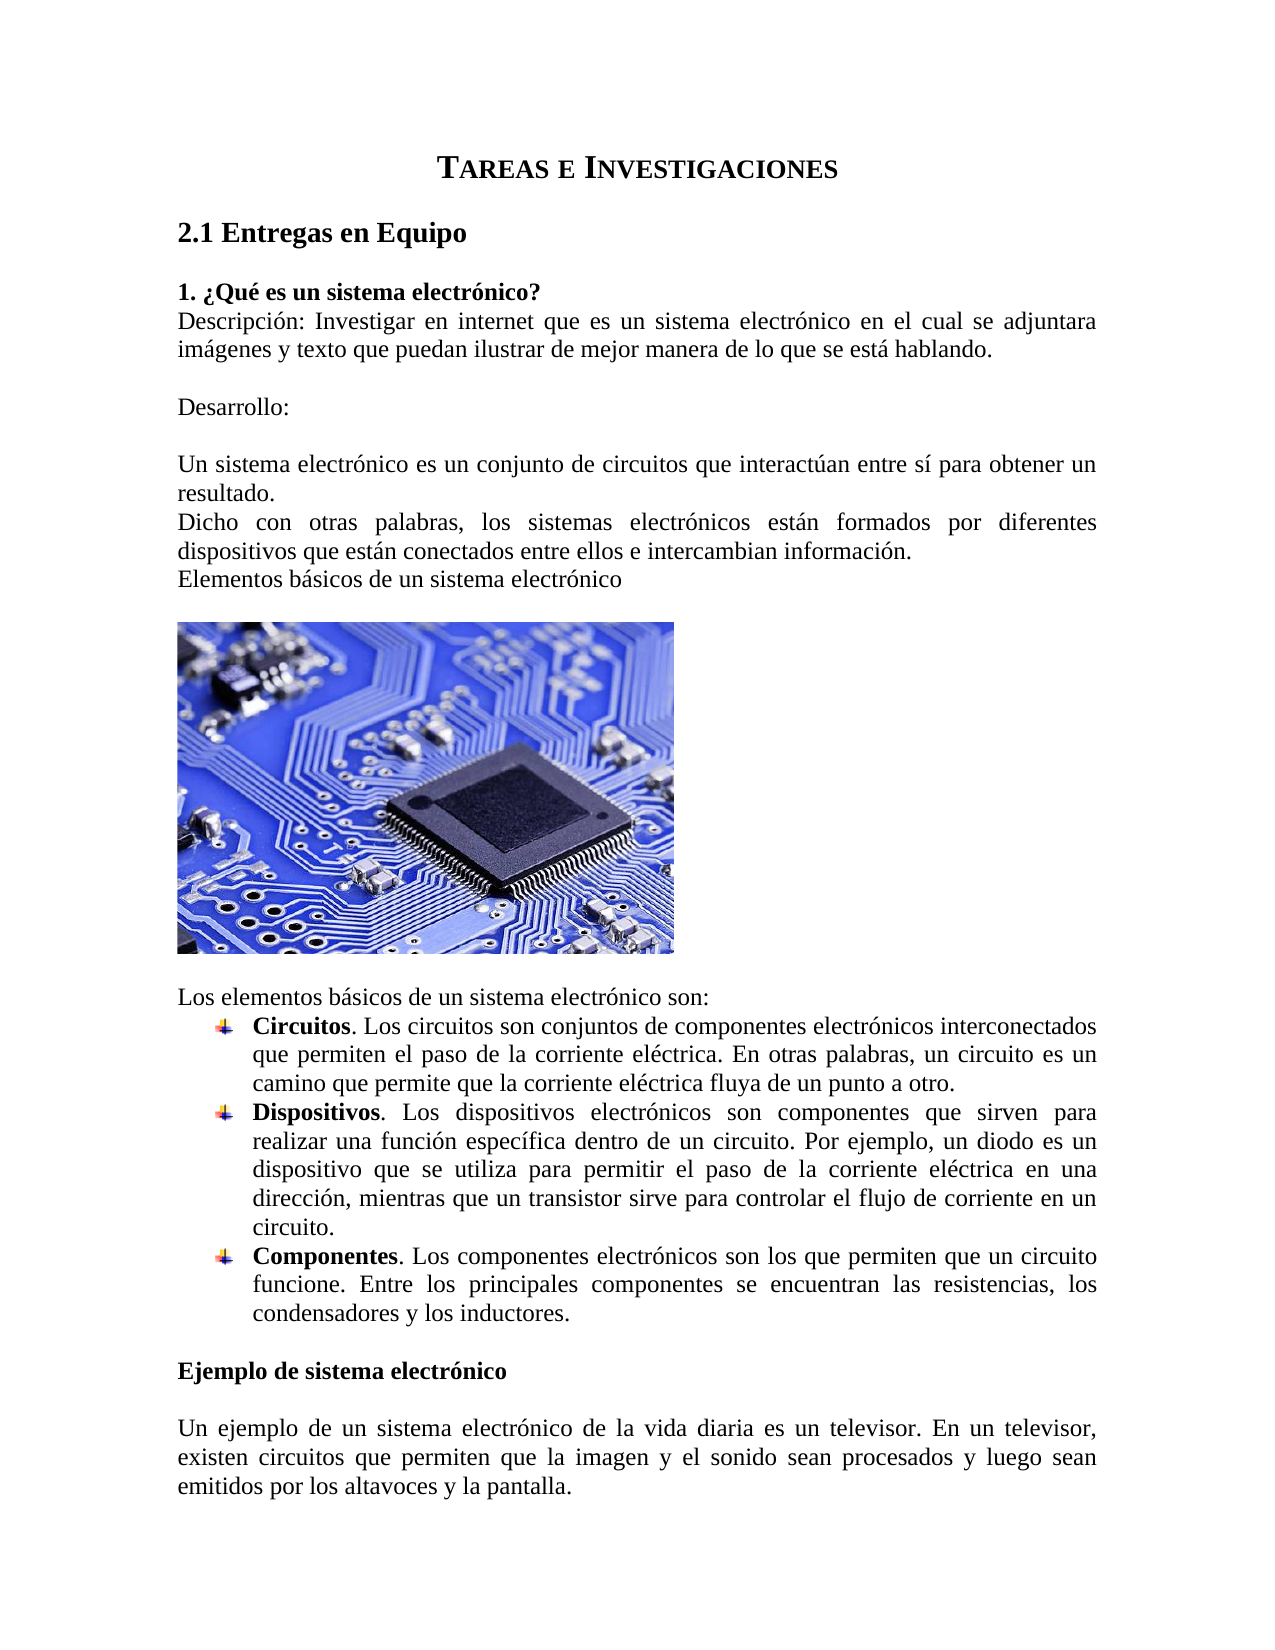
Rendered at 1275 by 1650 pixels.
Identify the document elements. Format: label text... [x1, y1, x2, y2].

text Ejemplo de sistema electrónico [177, 1356, 1098, 1384]
list Dispositivos. Los dispositivos electrónicos son componentes que sirven para realizar una función específica dentro de un circuito. Por ejemplo, un diodo es un dispositivo que se utiliza para permitir el paso de la corriente eléctrica en una dirección, mientras que un transistor sirve para controlar el flujo de corriente en un circuito. [215, 1097, 1098, 1241]
picture [215, 1017, 233, 1035]
picture [177, 622, 674, 954]
text Dicho con otras palabras, los sistemas electrónicos están formados por diferentes dispositivos que están conectados entre ellos e intercambian información. [177, 507, 1098, 564]
list Circuitos. Los circuitos son conjuntos de componentes electrónicos interconectados que permiten el paso de la corriente eléctrica. En otras palabras, un circuito es un camino que permite que la corriente eléctrica fluya de un punto a otro. [215, 1011, 1098, 1097]
text Los elementos básicos de un sistema electrónico son: [177, 982, 1098, 1011]
list Componentes. Los componentes electrónicos son los que permiten que un circuito funcione. Entre los principales componentes se encuentran las resistencias, los condensadores y los inductores. [215, 1241, 1098, 1327]
text 1. ¿Qué es un sistema electrónico? [177, 277, 1098, 306]
text Un sistema electrónico es un conjunto de circuitos que interactúan entre sí para obtener un resultado. [177, 449, 1098, 507]
text Descripción: Investigar en internet que es un sistema electrónico en el cual se adjuntara imágenes y texto que puedan ilustrar de mejor manera de lo que se está hablando. [177, 306, 1098, 363]
text Elementos básicos de un sistema electrónico [177, 564, 1098, 593]
text Desarrollo: [177, 392, 1098, 421]
text Un ejemplo de un sistema electrónico de la vida diaria es un televisor. En un televisor, existen circuitos que permiten que la imagen y el sonido sean procesados y luego sean emitidos por los altavoces y la pantalla. [177, 1413, 1098, 1499]
picture [215, 1247, 233, 1265]
subtitle 2.1 Entregas en Equipo [177, 215, 1098, 248]
text Tareas e Investigaciones [177, 148, 1098, 186]
picture [215, 1103, 233, 1121]
